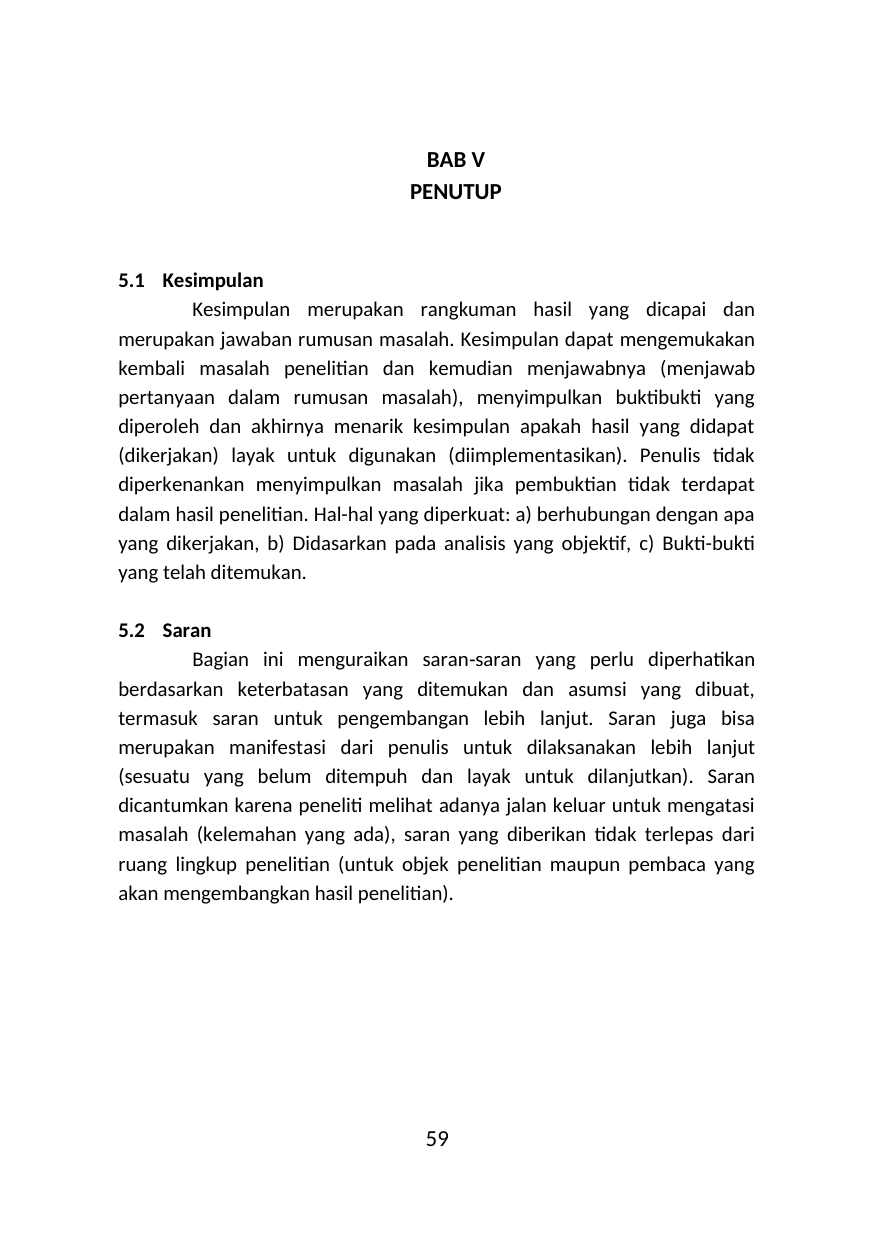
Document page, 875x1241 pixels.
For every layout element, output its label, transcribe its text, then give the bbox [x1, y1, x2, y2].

text Kesimpulan merupakan rangkuman hasil yang dicapai dan merupakan jawaban rumusan masalah. Kesimpulan dapat mengemukakan kembali masalah penelitian dan kemudian menjawabnya (menjawab pertanyaan dalam rumusan masalah), menyimpulkan buktibukti yang diperoleh dan akhirnya menarik kesimpulan apakah hasil yang didapat (dikerjakan) layak untuk digunakan (diimplementasikan). Penulis tidak diperkenankan menyimpulkan masalah jika pembuktian tidak terdapat dalam hasil penelitian. Hal-hal yang diperkuat: a) berhubungan dengan apa yang dikerjakan, b) Didasarkan pada analisis yang objektif, c) Bukti-bukti yang telah ditemukan. [118, 297, 756, 584]
subtitle Kesimpulan [118, 267, 756, 293]
text Bagian ini menguraikan saran‐saran yang perlu diperhatikan berdasarkan keterbatasan yang ditemukan dan asumsi yang dibuat, termasuk saran untuk pengembangan lebih lanjut. Saran juga bisa merupakan manifestasi dari penulis untuk dilaksanakan lebih lanjut (sesuatu yang belum ditempuh dan layak untuk dilanjutkan). Saran dicantumkan karena peneliti melihat adanya jalan keluar untuk mengatasi masalah (kelemahan yang ada), saran yang diberikan tidak terlepas dari ruang lingkup penelitian (untuk objek penelitian maupun pembaca yang akan mengembangkan hasil penelitian). [118, 647, 756, 905]
subtitle Saran [118, 617, 756, 643]
subtitle BAB V PENUTUP [118, 145, 756, 205]
